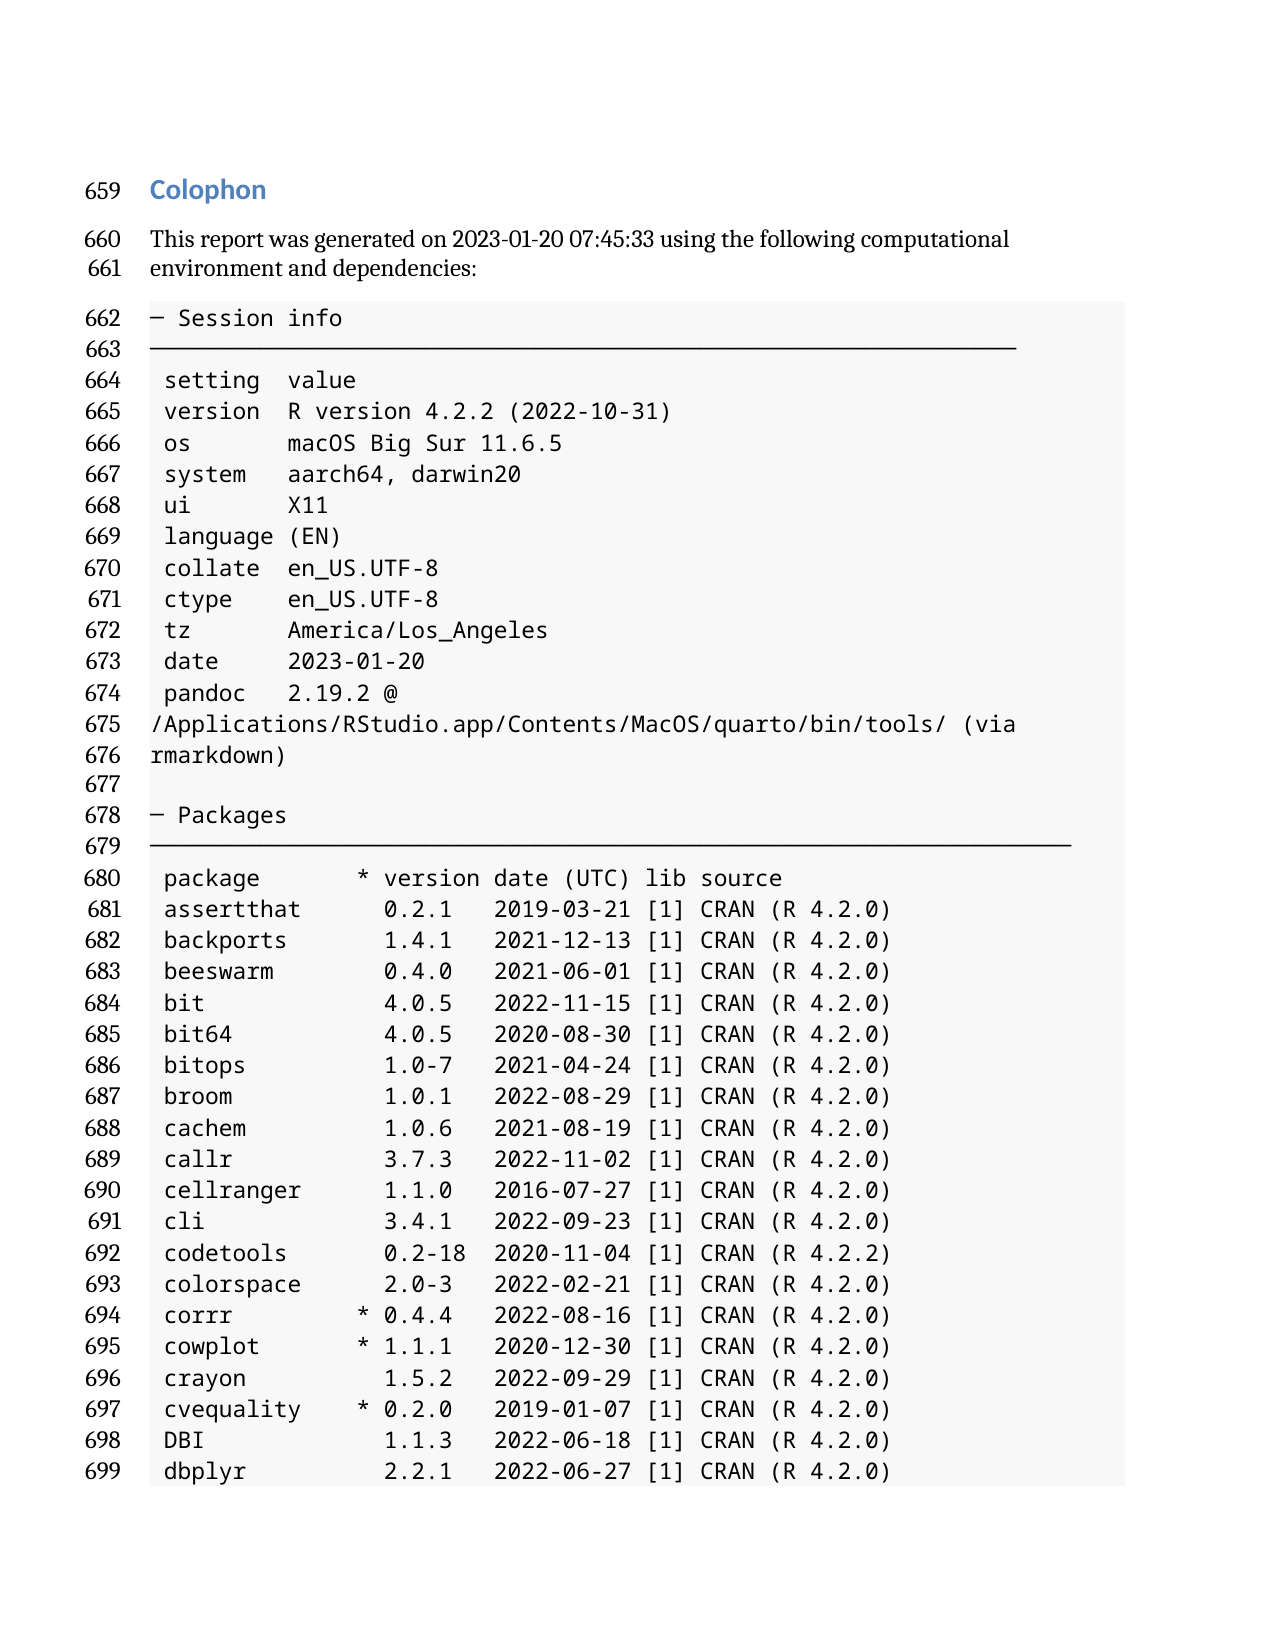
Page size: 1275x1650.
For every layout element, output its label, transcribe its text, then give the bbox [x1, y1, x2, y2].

text This report was generated on 2023-01-20 07:45:33 using the following computational environment and dependencies: [150, 225, 1125, 283]
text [150, 301, 1125, 1486]
subtitle Colophon [150, 171, 1125, 206]
